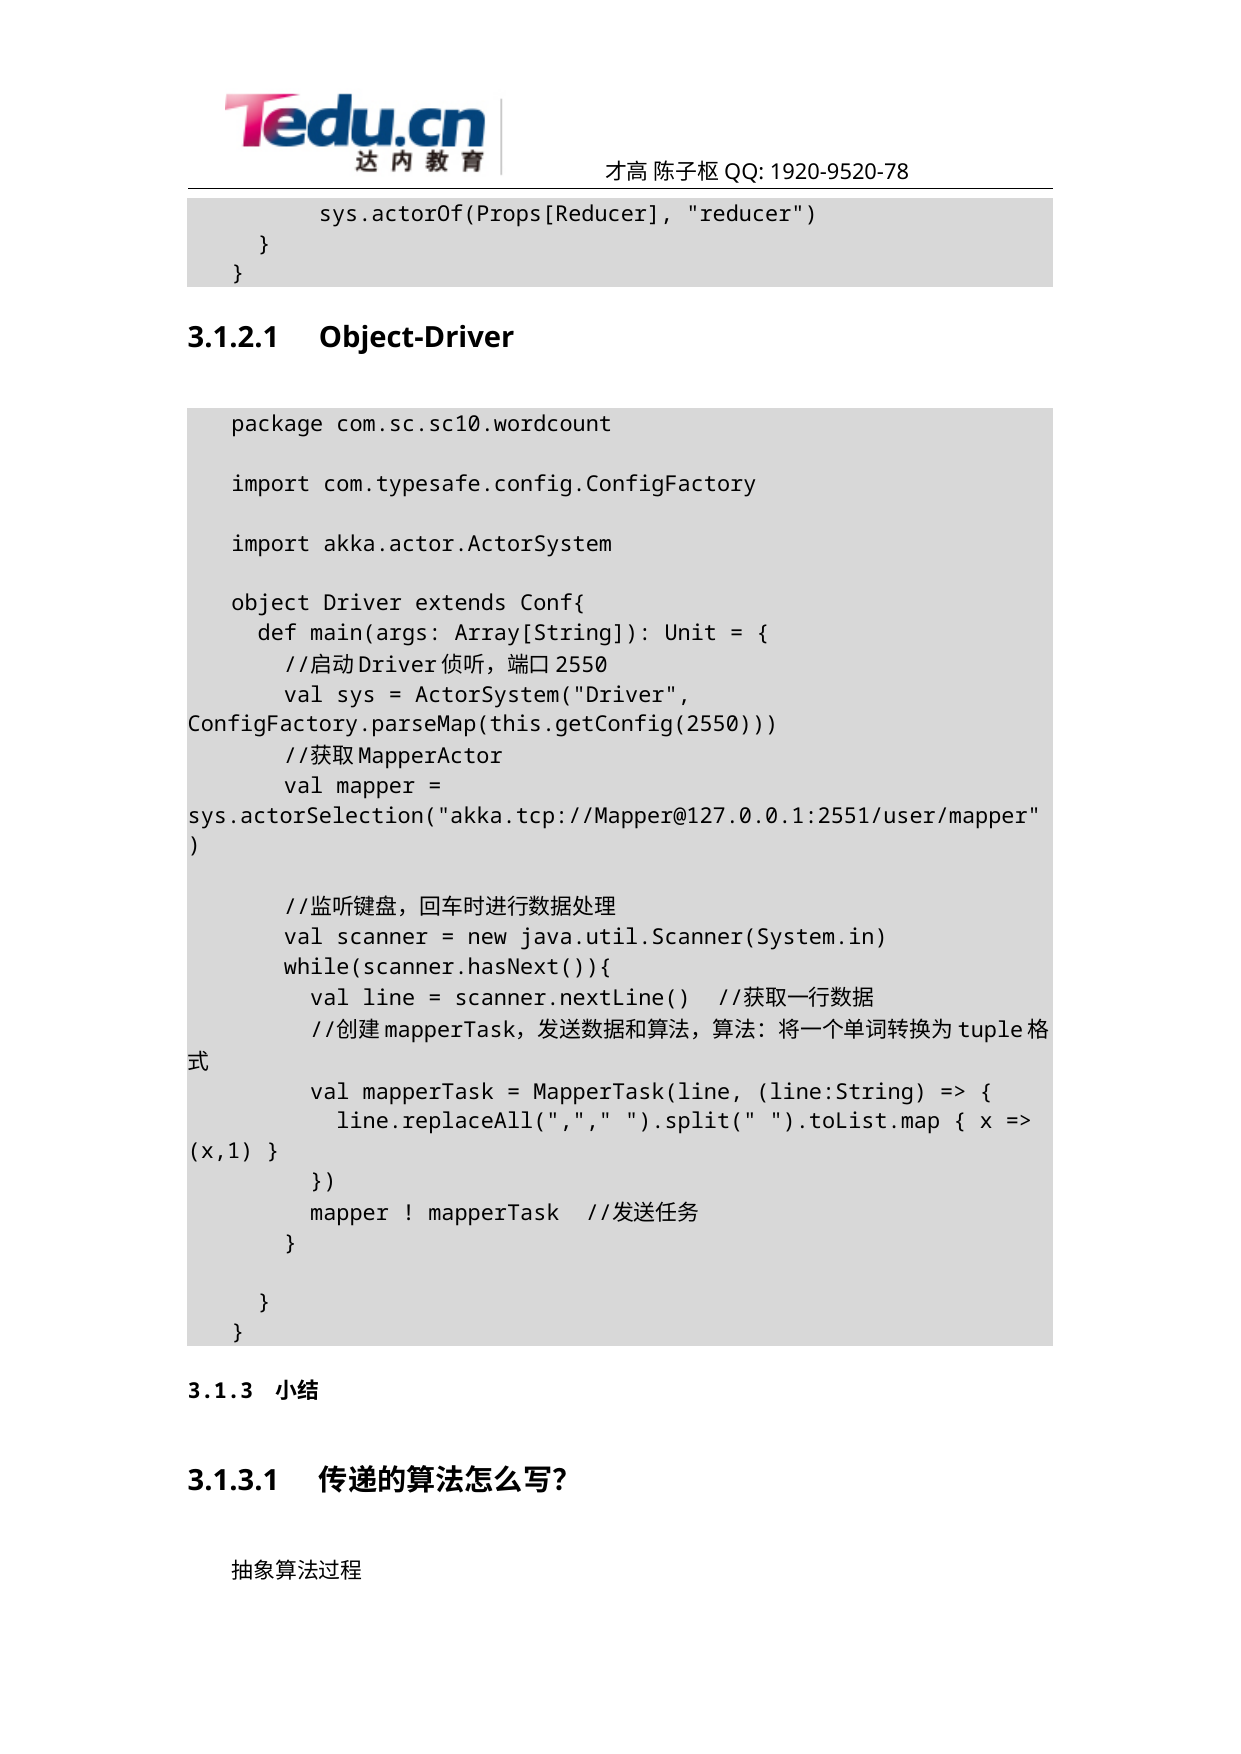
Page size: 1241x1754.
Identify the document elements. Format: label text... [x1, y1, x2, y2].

text object Driver extends Conf{ [187, 587, 1053, 617]
subtitle 小结 [187, 1373, 1031, 1404]
text 抽象算法过程 [187, 1553, 1053, 1585]
text } [187, 228, 1053, 257]
text while(scanner.hasNext()){ [187, 951, 1053, 980]
text //启动Driver侦听，端口2550 [187, 647, 1053, 678]
text mapper ! mapperTask //发送任务 [187, 1195, 1053, 1227]
text line.replaceAll(","," ").split(" ").toList.map { x => (x,1) } [187, 1105, 1053, 1165]
text }) [187, 1165, 1053, 1195]
text import akka.actor.ActorSystem [187, 528, 1053, 557]
text } [187, 1227, 1053, 1256]
subtitle Object-Driver [187, 316, 1053, 356]
picture [225, 88, 507, 180]
text } [187, 1286, 1053, 1316]
text def main(args: Array[String]): Unit = { [187, 617, 1053, 647]
text //监听键盘，回车时进行数据处理 [187, 889, 1053, 921]
text } [187, 1316, 1053, 1346]
text val mapperTask = MapperTask(line, (line:String) => { [187, 1076, 1053, 1105]
text import com.typesafe.config.ConfigFactory [187, 468, 1053, 498]
text val sys = ActorSystem("Driver", ConfigFactory.parseMap(this.getConfig(2550))) [187, 678, 1053, 738]
text sys.actorOf(Props[Reducer], "reducer") [187, 198, 1053, 228]
text val mapper = sys.actorSelection("akka.tcp://Mapper@127.0.0.1:2551/user/mapper") [187, 770, 1053, 859]
text } [187, 257, 1053, 287]
text //获取MapperActor [187, 738, 1053, 770]
text package com.sc.sc10.wordcount [187, 408, 1053, 438]
text val scanner = new java.util.Scanner(System.in) [187, 921, 1053, 951]
text val line = scanner.nextLine() //获取一行数据 [187, 980, 1053, 1012]
text //创建mapperTask，发送数据和算法，算法：将一个单词转换为tuple格式 [187, 1012, 1053, 1076]
subtitle 传递的算法怎么写？ [187, 1457, 1053, 1499]
